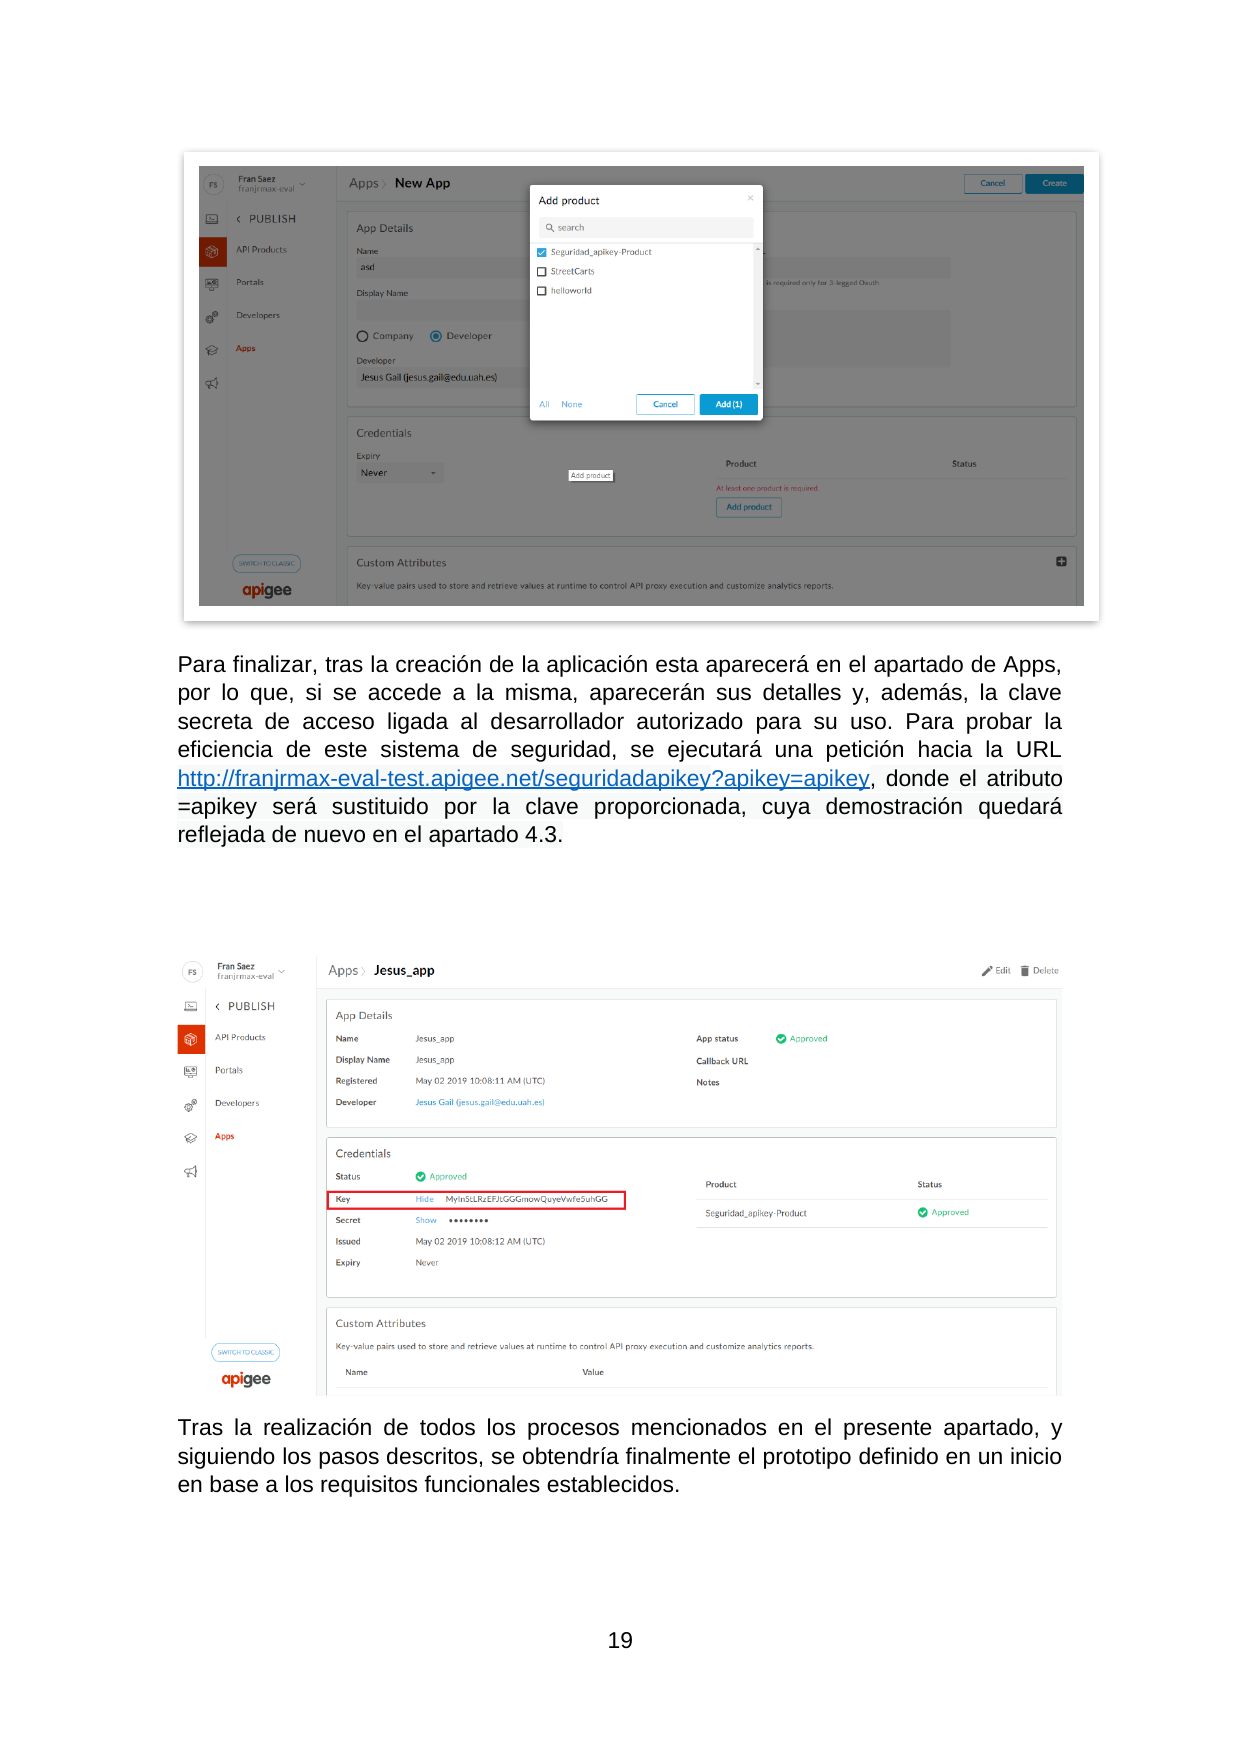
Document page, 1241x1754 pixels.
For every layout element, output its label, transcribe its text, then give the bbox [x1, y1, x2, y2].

picture [199, 166, 1084, 606]
text Tras la realización de todos los procesos mencionados en el presente apartado, y siguiendo los pasos descritos, se obtendría finalmente el prototipo definido en un inicio en base a los requisitos funcionales establecidos. [177, 1414, 1063, 1497]
text Para finalizar, tras la creación de la aplicación esta aparecerá en el apartado de Apps, por lo que, si se accede a la misma, aparecerán sus detalles y, además, la clave secreta de acceso ligada al desarrollador autorizado para su uso. Para probar la eficiencia de este sistema de seguridad, se ejecutará una petición hacia la URL http://franjrmax-eval-test.apigee.net/seguridadapikey?apikey=apikey, donde el atributo =apikey será sustituido por la clave proporcionada, cuya demostración quedará reflejada de nuevo en el apartado 4.3. [177, 651, 1063, 787]
picture [177, 956, 1063, 1396]
